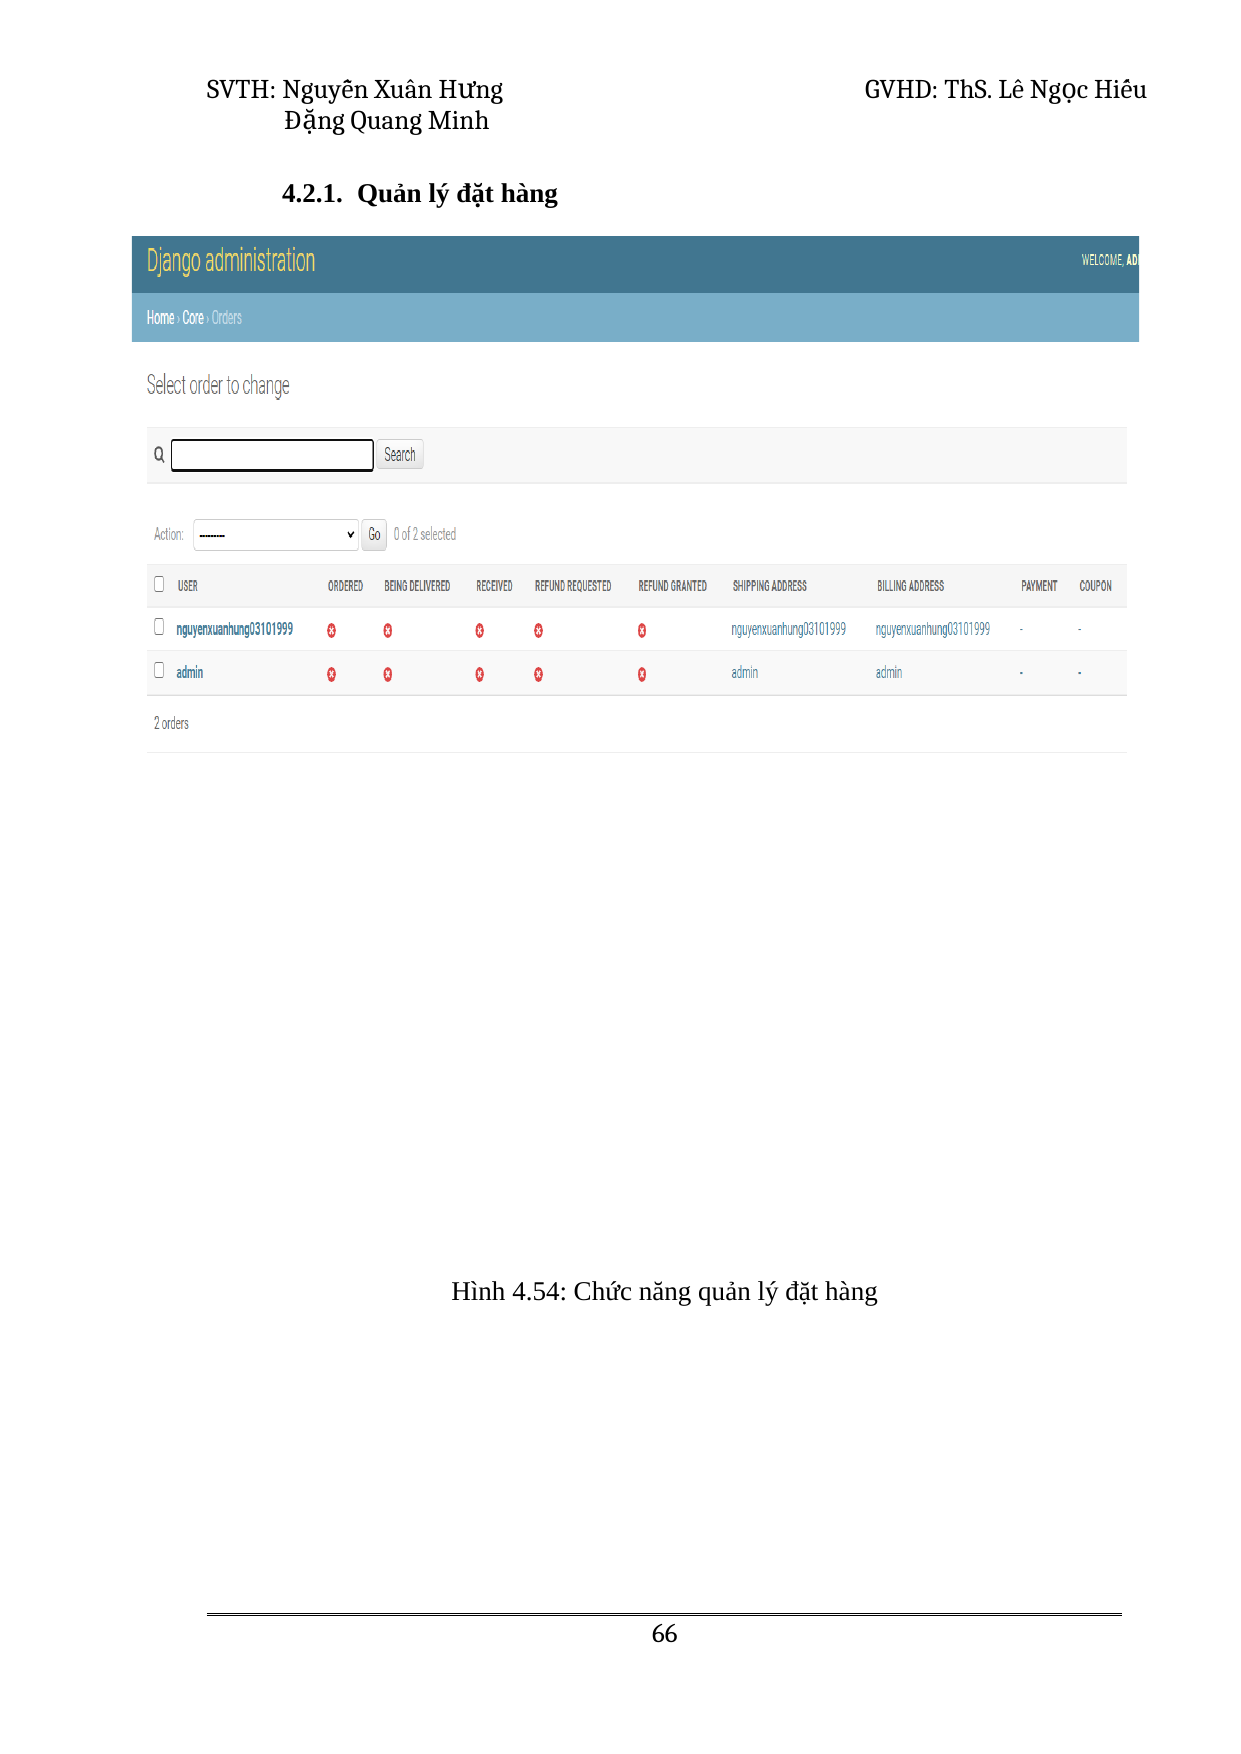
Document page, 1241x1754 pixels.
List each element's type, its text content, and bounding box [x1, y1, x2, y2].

picture [131, 236, 1140, 1247]
subtitle Quản lý đặt hàng [282, 177, 1122, 208]
